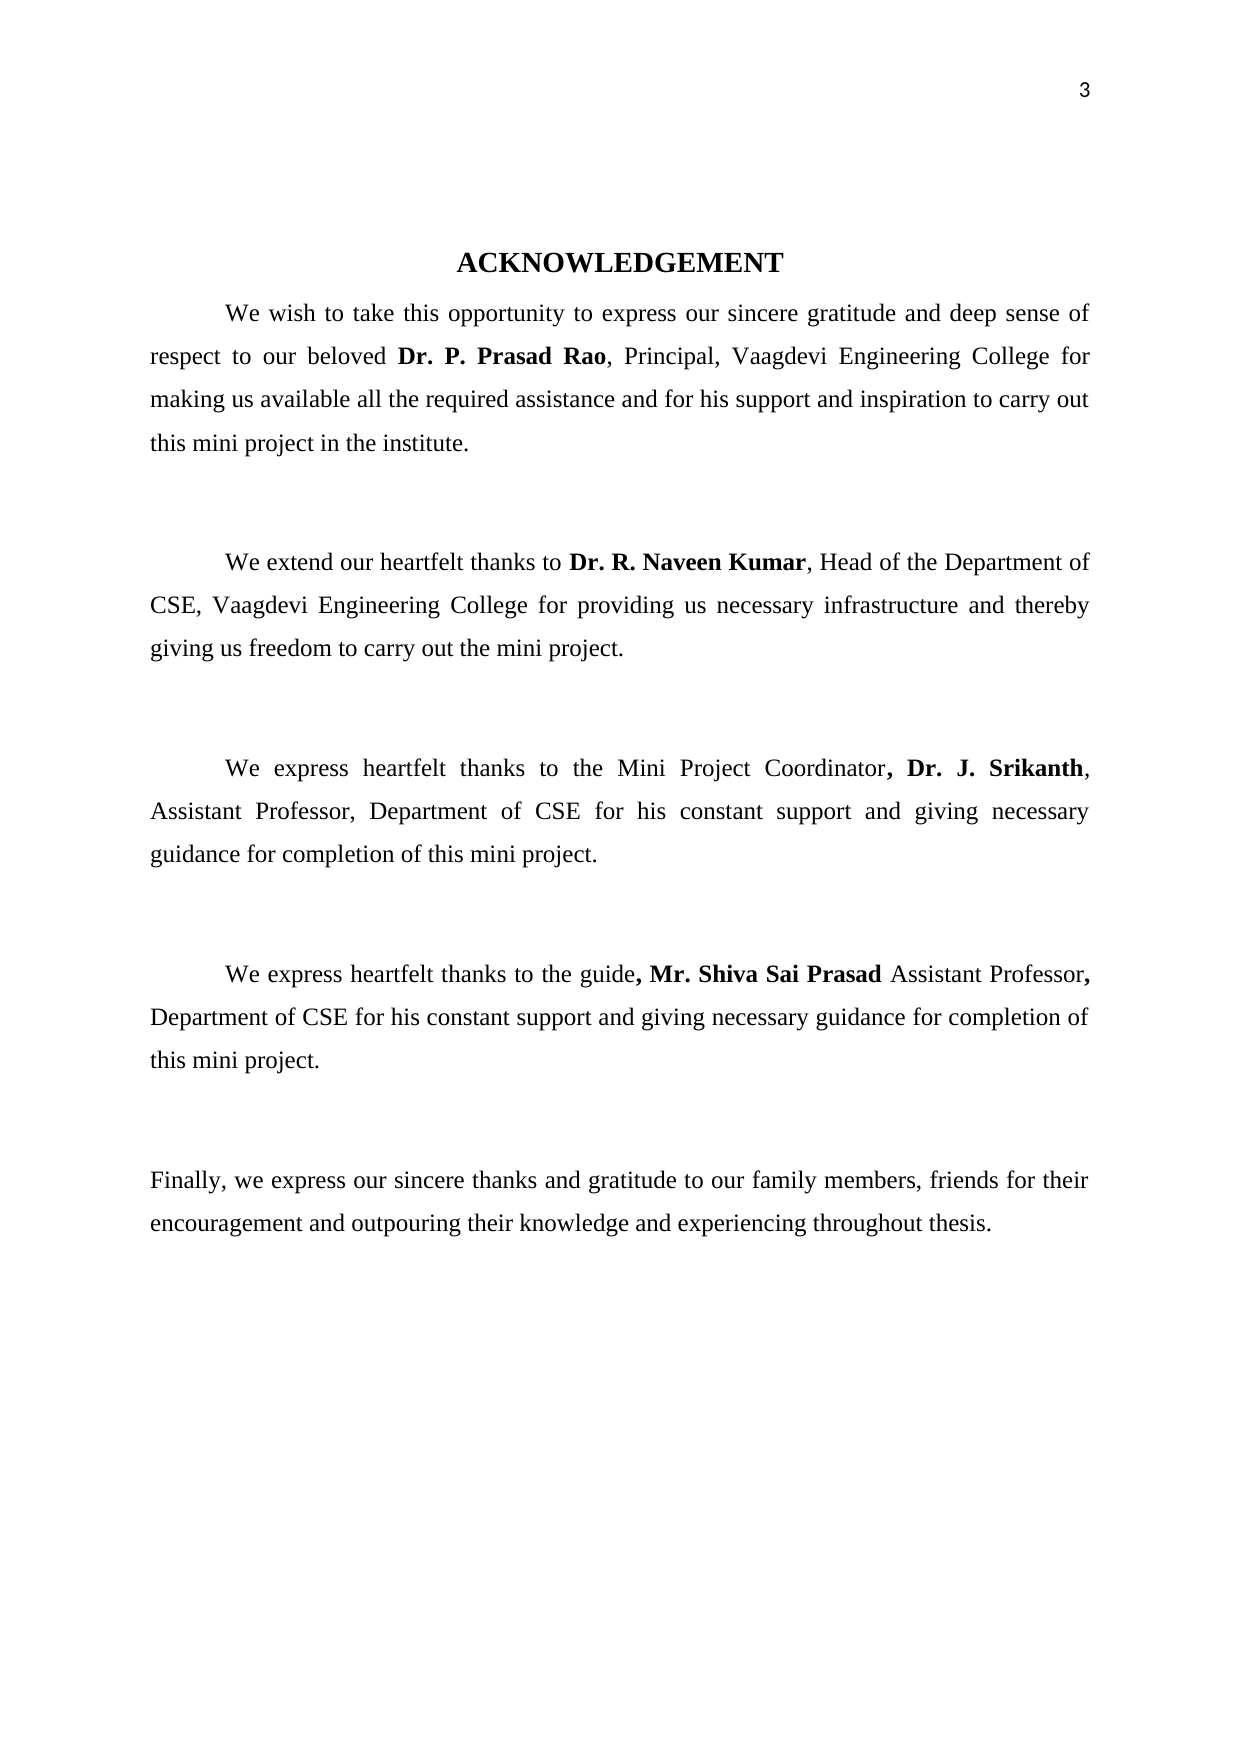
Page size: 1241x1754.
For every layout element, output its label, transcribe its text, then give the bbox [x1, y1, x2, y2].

text We wish to take this opportunity to express our sincere gratitude and deep sense of respect to our beloved Dr. P. Prasad Rao, Principal, Vaagdevi Engineering College for making us available all the required assistance and for his support and inspiration to carry out this mini project in the institute. [150, 298, 1090, 456]
text We express heartfelt thanks to the Mini Project Coordinator, Dr. J. Srikanth, Assistant Professor, Department of CSE for his constant support and giving necessary guidance for completion of this mini project. [150, 753, 1090, 868]
text ACKNOWLEDGEMENT [150, 245, 1090, 279]
text We express heartfelt thanks to the guide, Mr. Shiva Sai Prasad Assistant Professor, Department of CSE for his constant support and giving necessary guidance for completion of this mini project. [150, 959, 1090, 1074]
text We extend our heartfelt thanks to Dr. R. Naveen Kumar, Head of the Department of CSE, Vaagdevi Engineering College for providing us necessary infrastructure and thereby giving us freedom to carry out the mini project. [150, 547, 1090, 662]
text Finally, we express our sincere thanks and gratitude to our family members, friends for their encouragement and outpouring their knowledge and experiencing throughout thesis. [150, 1165, 1090, 1237]
